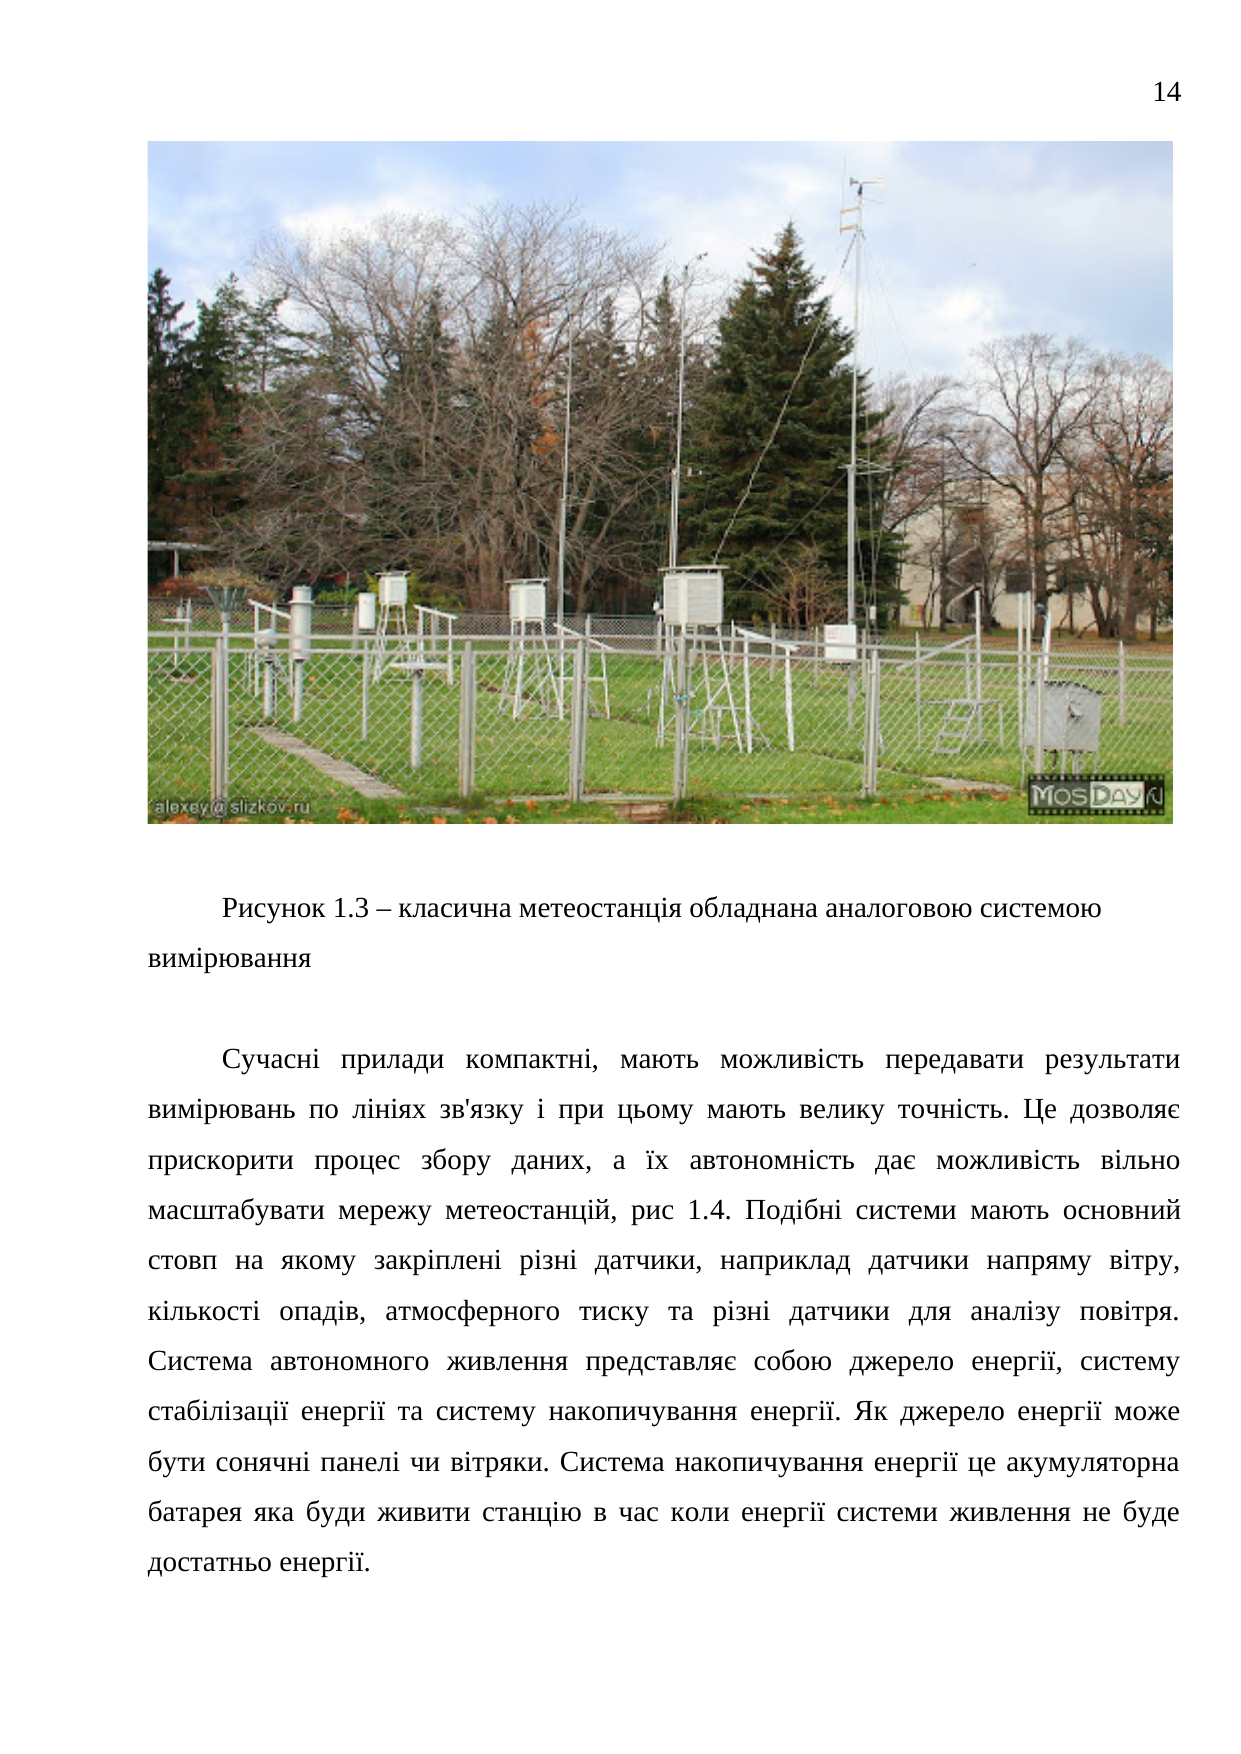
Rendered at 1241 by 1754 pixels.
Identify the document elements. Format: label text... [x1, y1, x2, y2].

picture [147, 141, 1173, 824]
text Рисунок 1.3 – класична метеостанція обладнана аналоговою системою вимірювання [148, 890, 1181, 974]
text Сучасні прилади компактні, мають можливість передавати результати вимірювань по лініях зв'язку і при цьому мають велику точність. Це дозволяє прискорити процес збору даних, а їх автономність дає можливість вільно масштабувати мережу метеостанцій, рис 1.4. Подібні системи мають основний стовп на якому закріплені різні датчики, наприклад датчики напряму вітру, кількості опадів, атмосферного тиску та різні датчики для аналізу повітря. Система автономного живлення представляє собою джерело енергії, систему стабілізації енергії та систему накопичування енергії. Як джерело енергії може бути сонячні панелі чи вітряки. Система накопичування енергії це акумуляторна батарея яка буди живити станцію в час коли енергії системи живлення не буде достатньо енергії. [148, 1041, 1181, 1578]
